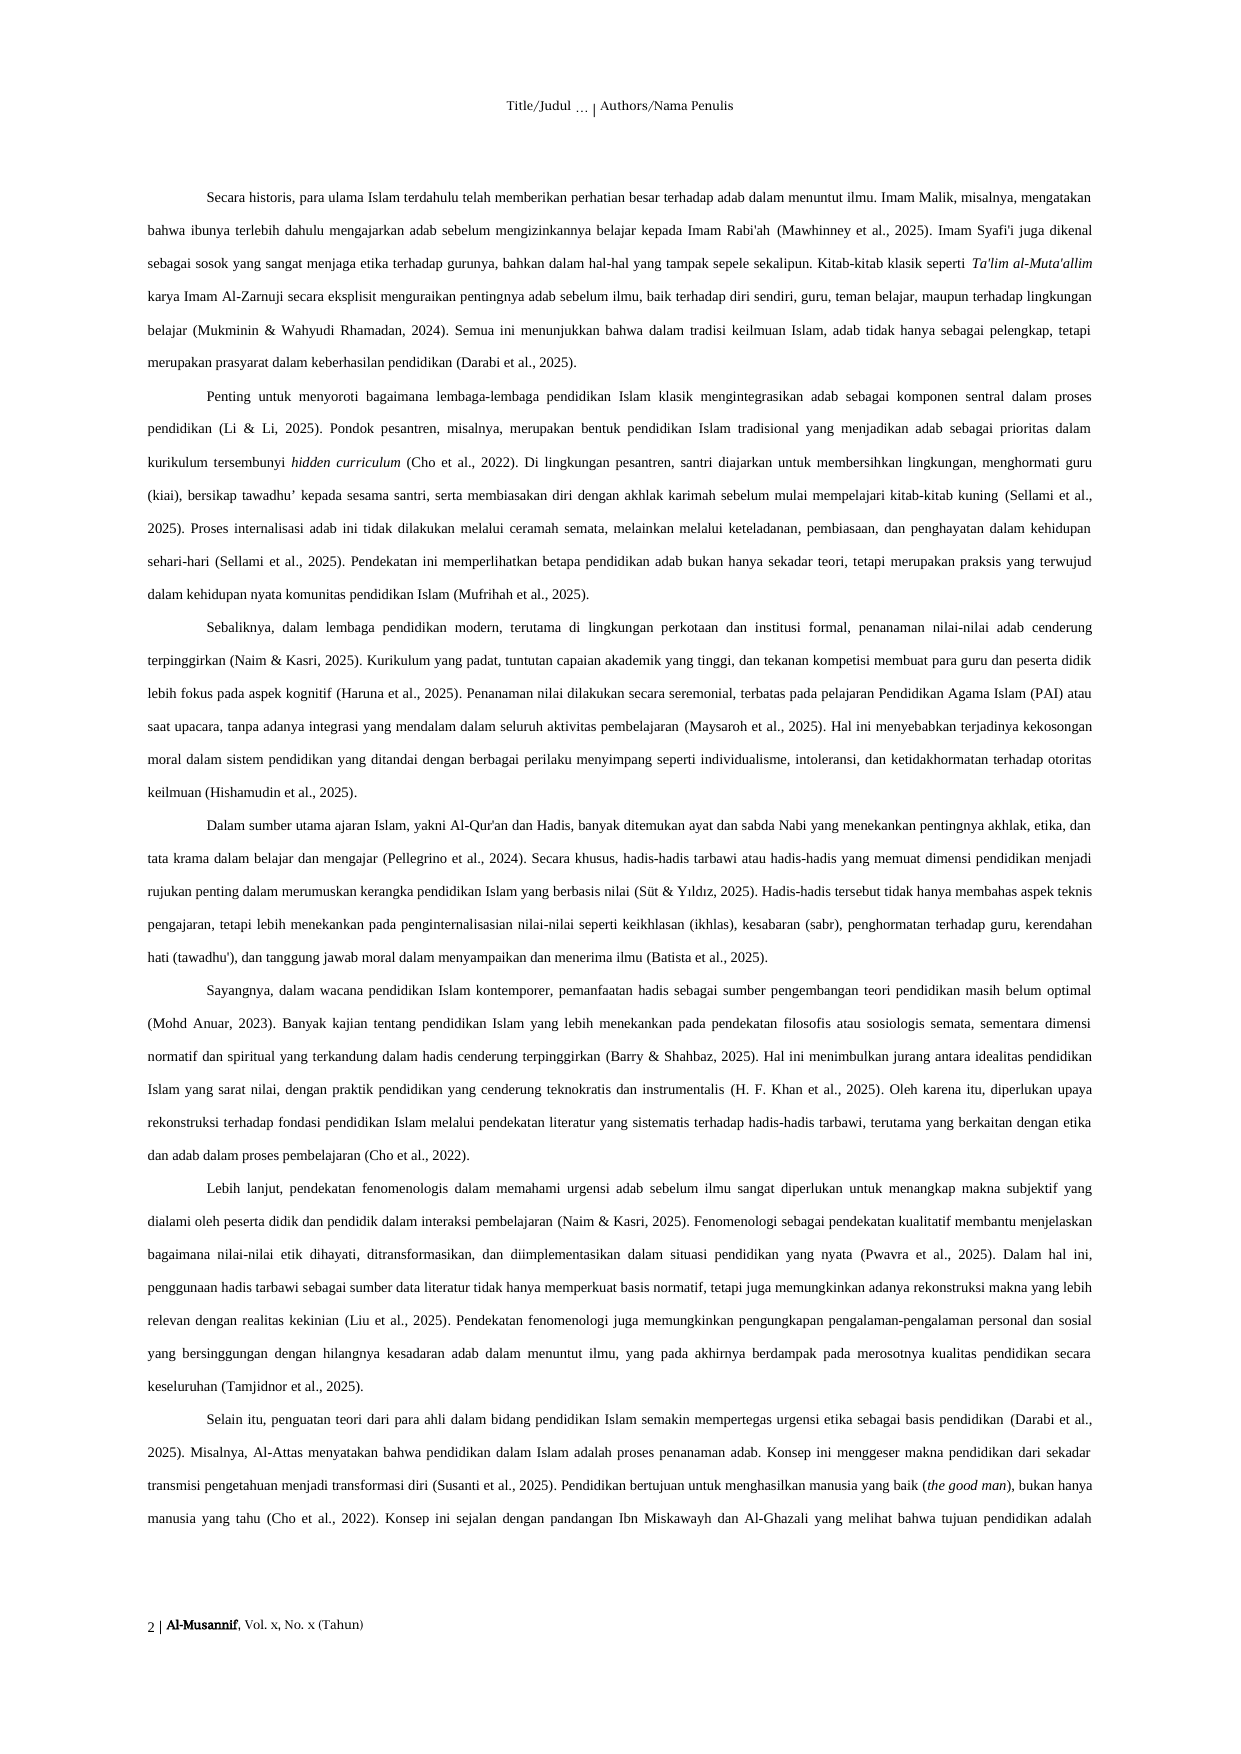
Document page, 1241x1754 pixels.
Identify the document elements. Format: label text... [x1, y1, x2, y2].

text Secara historis, para ulama Islam terdahulu telah memberikan perhatian besar terhadap adab dalam menuntut ilmu. Imam Malik, misalnya, mengatakan bahwa ibunya terlebih dahulu mengajarkan adab sebelum mengizinkannya belajar kepada Imam Rabi'ah (Mawhinney et al., 2025). Imam Syafi'i juga dikenal sebagai sosok yang sangat menjaga etika terhadap gurunya, bahkan dalam hal-hal yang tampak sepele sekalipun. Kitab-kitab klasik seperti Ta'lim al-Muta'allim karya Imam Al-Zarnuji secara eksplisit menguraikan pentingnya adab sebelum ilmu, baik terhadap diri sendiri, guru, teman belajar, maupun terhadap lingkungan belajar (Mukminin & Wahyudi Rhamadan, 2024). Semua ini menunjukkan bahwa dalam tradisi keilmuan Islam, adab tidak hanya sebagai pelengkap, tetapi merupakan prasyarat dalam keberhasilan pendidikan (Darabi et al., 2025). [147, 177, 1092, 371]
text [147, 1399, 1092, 1527]
text Lebih lanjut, pendekatan fenomenologis dalam memahami urgensi adab sebelum ilmu sangat diperlukan untuk menangkap makna subjektif yang dialami oleh peserta didik dan pendidik dalam interaksi pembelajaran (Naim & Kasri, 2025). Fenomenologi sebagai pendekatan kualitatif membantu menjelaskan bagaimana nilai-nilai etik dihayati, ditransformasikan, dan diimplementasikan dalam situasi pendidikan yang nyata (Pwavra et al., 2025). Dalam hal ini, penggunaan hadis tarbawi sebagai sumber data literatur tidak hanya memperkuat basis normatif, tetapi juga memungkinkan adanya rekonstruksi makna yang lebih relevan dengan realitas kekinian (Liu et al., 2025). Pendekatan fenomenologi juga memungkinkan pengungkapan pengalaman-pengalaman personal dan sosial yang bersinggungan dengan hilangnya kesadaran adab dalam menuntut ilmu, yang pada akhirnya berdampak pada merosotnya kualitas pendidikan secara keseluruhan (Tamjidnor et al., 2025). [147, 1168, 1092, 1395]
text Sayangnya, dalam wacana pendidikan Islam kontemporer, pemanfaatan hadis sebagai sumber pengembangan teori pendidikan masih belum optimal (Mohd Anuar, 2023). Banyak kajian tentang pendidikan Islam yang lebih menekankan pada pendekatan filosofis atau sosiologis semata, sementara dimensi normatif dan spiritual yang terkandung dalam hadis cenderung terpinggirkan (Barry & Shahbaz, 2025). Hal ini menimbulkan jurang antara idealitas pendidikan Islam yang sarat nilai, dengan praktik pendidikan yang cenderung teknokratis dan instrumentalis (H. F. Khan et al., 2025). Oleh karena itu, diperlukan upaya rekonstruksi terhadap fondasi pendidikan Islam melalui pendekatan literatur yang sistematis terhadap hadis-hadis tarbawi, terutama yang berkaitan dengan etika dan adab dalam proses pembelajaran (Cho et al., 2022). [147, 970, 1092, 1163]
text Penting untuk menyoroti bagaimana lembaga-lembaga pendidikan Islam klasik mengintegrasikan adab sebagai komponen sentral dalam proses pendidikan (Li & Li, 2025). Pondok pesantren, misalnya, merupakan bentuk pendidikan Islam tradisional yang menjadikan adab sebagai prioritas dalam kurikulum tersembunyi hidden curriculum (Cho et al., 2022). Di lingkungan pesantren, santri diajarkan untuk membersihkan lingkungan, menghormati guru (kiai), bersikap tawadhu’ kepada sesama santri, serta membiasakan diri dengan akhlak karimah sebelum mulai mempelajari kitab-kitab kuning (Sellami et al., 2025). Proses internalisasi adab ini tidak dilakukan melalui ceramah semata, melainkan melalui keteladanan, pembiasaan, dan penghayatan dalam kehidupan sehari-hari (Sellami et al., 2025). Pendekatan ini memperlihatkan betapa pendidikan adab bukan hanya sekadar teori, tetapi merupakan praksis yang terwujud dalam kehidupan nyata komunitas pendidikan Islam (Mufrihah et al., 2025). [147, 375, 1092, 602]
text Dalam sumber utama ajaran Islam, yakni Al-Qur'an dan Hadis, banyak ditemukan ayat dan sabda Nabi yang menekankan pentingnya akhlak, etika, dan tata krama dalam belajar dan mengajar (Pellegrino et al., 2024). Secara khusus, hadis-hadis tarbawi atau hadis-hadis yang memuat dimensi pendidikan menjadi rujukan penting dalam merumuskan kerangka pendidikan Islam yang berbasis nilai (Süt & Yıldız, 2025). Hadis-hadis tersebut tidak hanya membahas aspek teknis pengajaran, tetapi lebih menekankan pada penginternalisasian nilai-nilai seperti keikhlasan (ikhlas), kesabaran (sabr), penghormatan terhadap guru, kerendahan hati (tawadhu'), dan tanggung jawab moral dalam menyampaikan dan menerima ilmu (Batista et al., 2025). [147, 804, 1092, 965]
text Sebaliknya, dalam lembaga pendidikan modern, terutama di lingkungan perkotaan dan institusi formal, penanaman nilai-nilai adab cenderung terpinggirkan (Naim & Kasri, 2025). Kurikulum yang padat, tuntutan capaian akademik yang tinggi, dan tekanan kompetisi membuat para guru dan peserta didik lebih fokus pada aspek kognitif (Haruna et al., 2025). Penanaman nilai dilakukan secara seremonial, terbatas pada pelajaran Pendidikan Agama Islam (PAI) atau saat upacara, tanpa adanya integrasi yang mendalam dalam seluruh aktivitas pembelajaran (Maysaroh et al., 2025). Hal ini menyebabkan terjadinya kekosongan moral dalam sistem pendidikan yang ditandai dengan berbagai perilaku menyimpang seperti individualisme, intoleransi, dan ketidakhormatan terhadap otoritas keilmuan (Hishamudin et al., 2025). [147, 606, 1092, 800]
